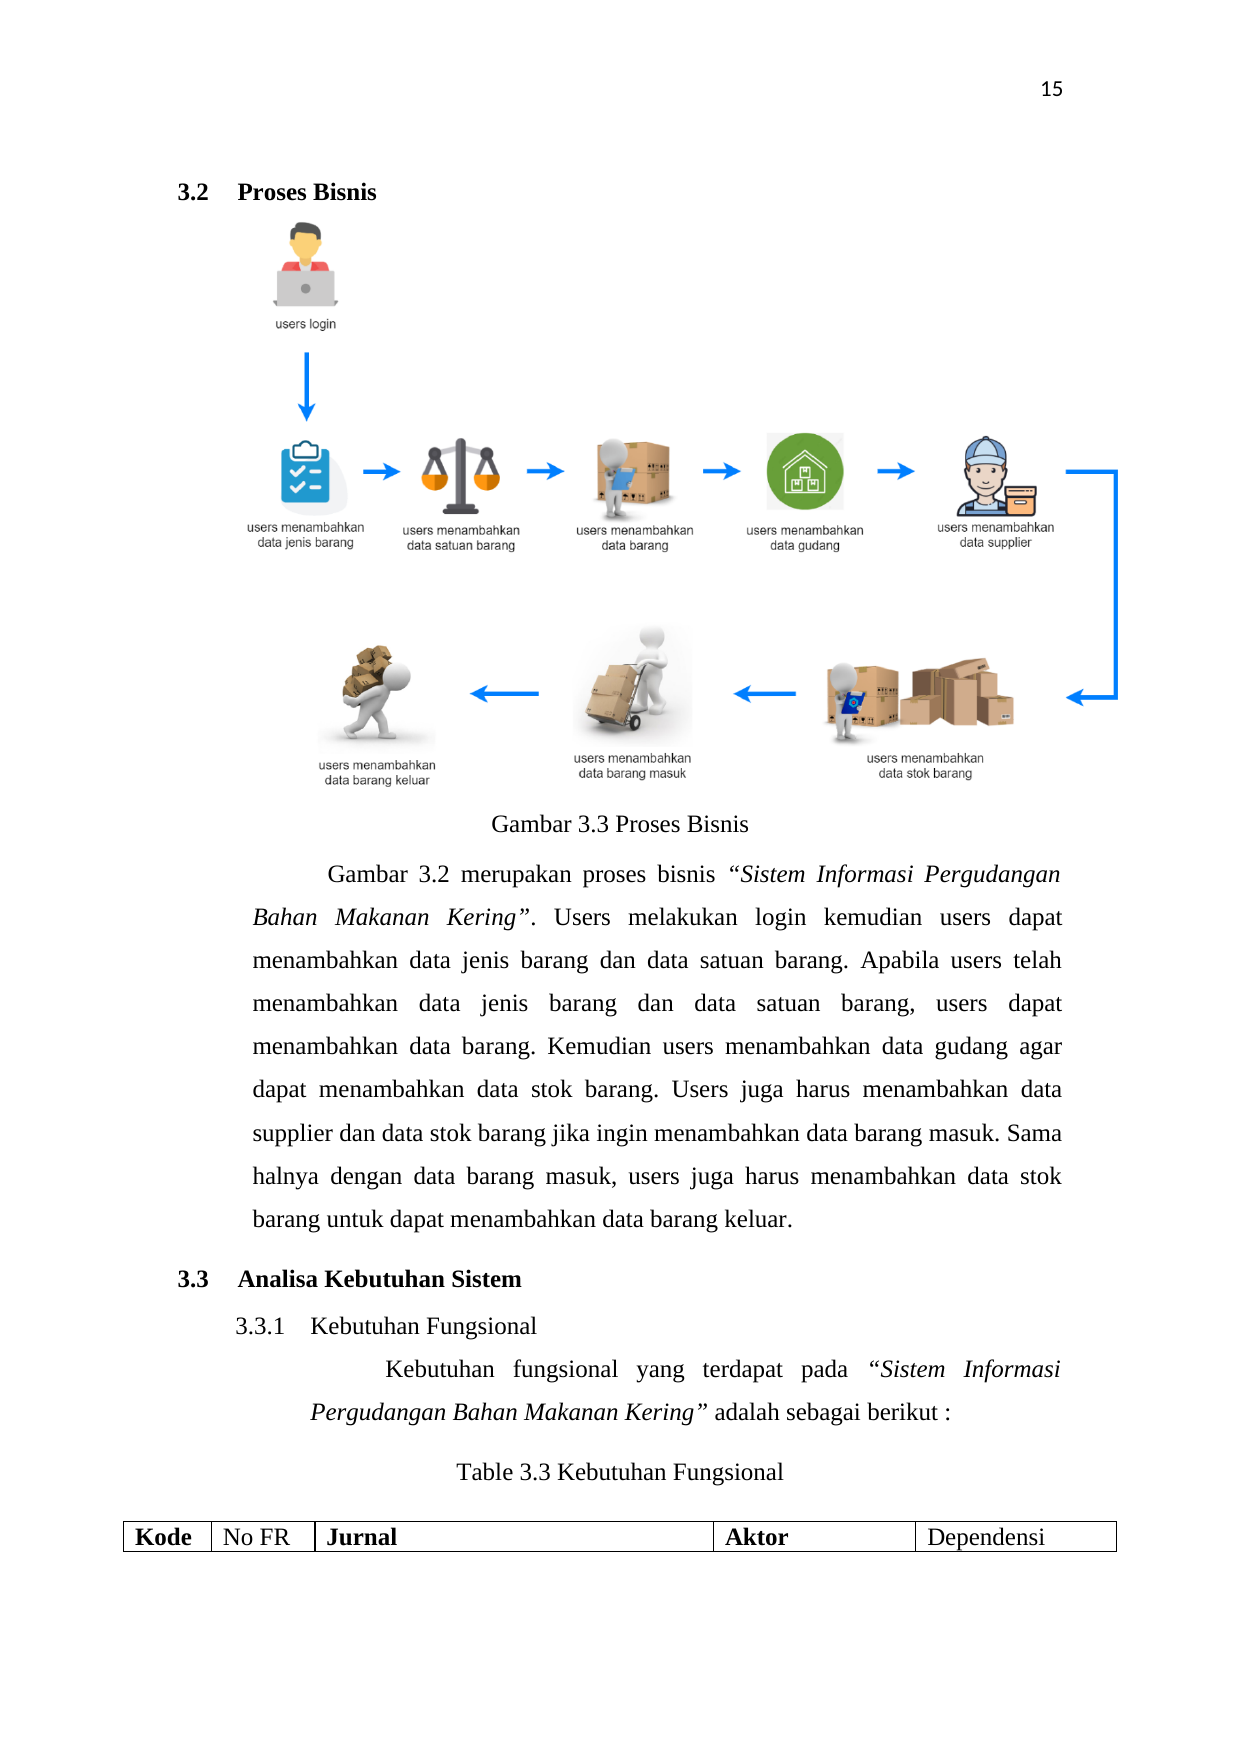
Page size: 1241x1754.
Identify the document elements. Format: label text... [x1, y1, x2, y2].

text Gambar 3.2 merupakan proses bisnis “Sistem Informasi Pergudangan Bahan Makanan Kering”. Users melakukan login kemudian users dapat menambahkan data jenis barang dan data satuan barang. Apabila users telah menambahkan data jenis barang dan data satuan barang, users dapat menambahkan data barang. Kemudian users menambahkan data gudang agar dapat menambahkan data stok barang. Users juga harus menambahkan data supplier dan data stok barang jika ingin menambahkan data barang masuk. Sama halnya dengan data barang masuk, users juga harus menambahkan data stok barang untuk dapat menambahkan data barang keluar. [252, 859, 1063, 1233]
subtitle Analisa Kebutuhan Sistem [177, 1264, 1063, 1292]
subtitle Proses Bisnis [177, 177, 1063, 206]
table_header Jurnal [316, 1522, 713, 1551]
table_header No FR [212, 1522, 314, 1551]
table_header Kode [124, 1522, 211, 1551]
text Kebutuhan fungsional yang terdapat pada “Sistem Informasi Pergudangan Bahan Makanan Kering” adalah sebagai berikut : [310, 1354, 1063, 1426]
picture [237, 220, 1123, 791]
subtitle Kebutuhan Fungsional [235, 1311, 1063, 1340]
table_header Dependensi [916, 1522, 1116, 1551]
table_header Aktor [714, 1522, 915, 1551]
